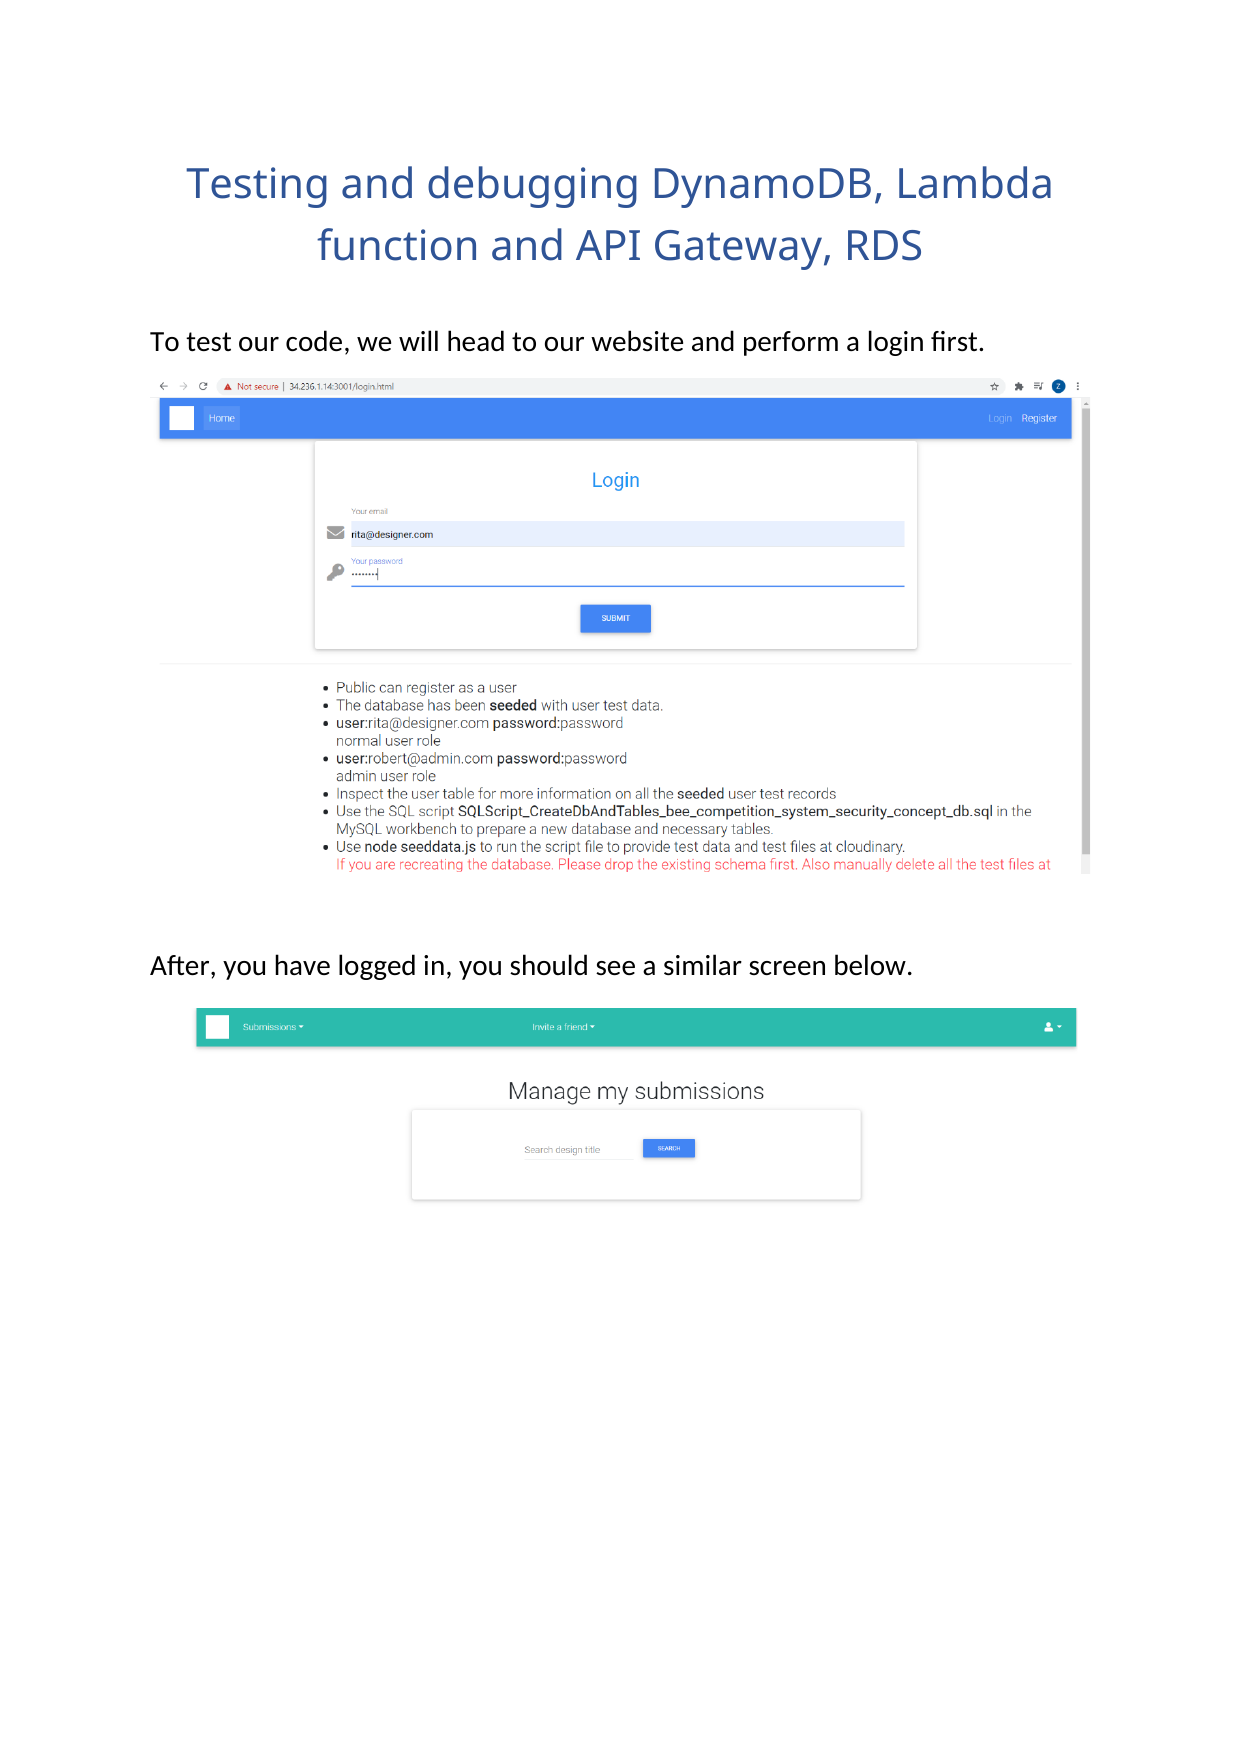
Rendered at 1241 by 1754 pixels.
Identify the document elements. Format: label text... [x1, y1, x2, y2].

text After, you have logged in, you should see a similar screen below. [150, 947, 1090, 983]
text To test our code, we will head to our website and perform a login first. [150, 323, 1090, 359]
subtitle Testing and debugging DynamoDB, Lambda function and API Gateway, RDS [150, 154, 1090, 272]
picture [190, 1008, 1077, 1443]
picture [150, 378, 1091, 874]
